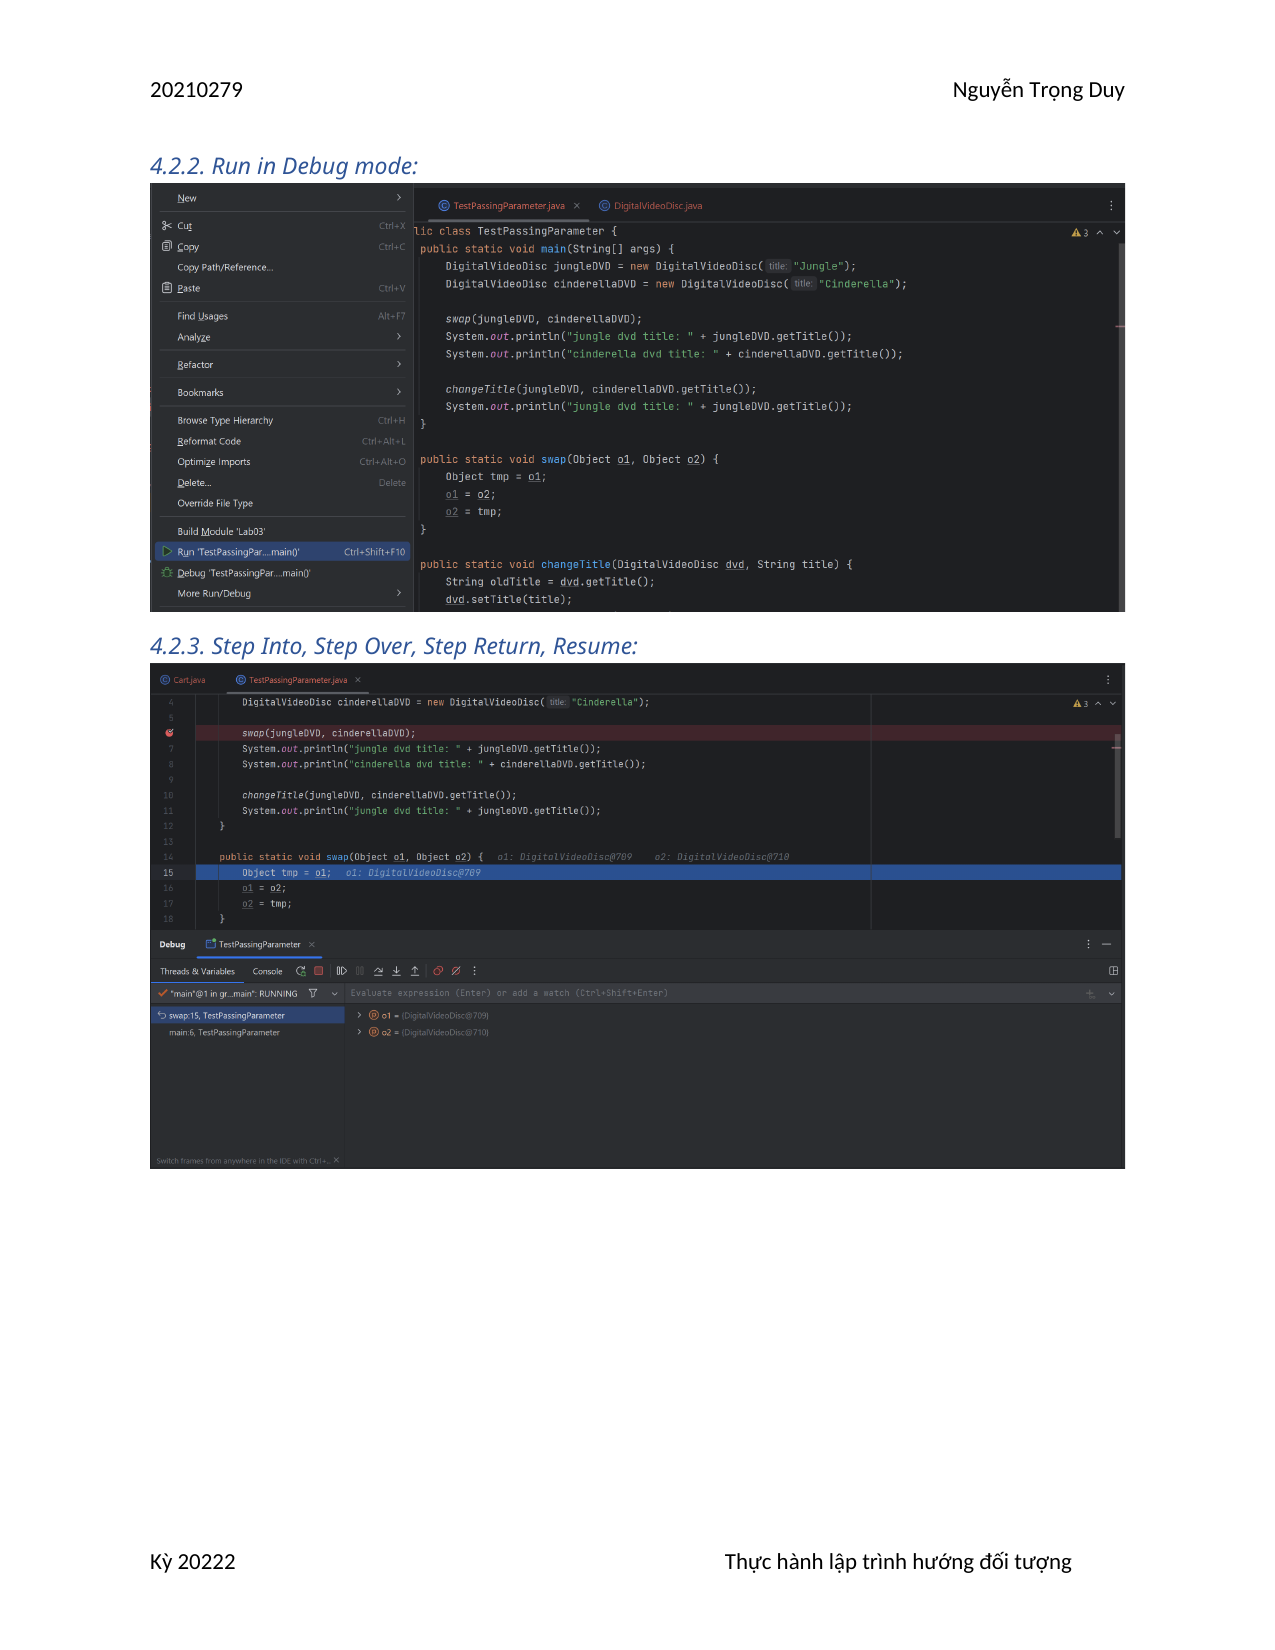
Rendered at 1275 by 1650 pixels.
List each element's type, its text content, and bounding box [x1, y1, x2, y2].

picture [150, 183, 1125, 612]
picture [150, 663, 1125, 1169]
subtitle 4.2.3. Step Into, Step Over, Step Return, Resume: [150, 630, 1125, 661]
subtitle 4.2.2. Run in Debug mode: [150, 150, 1125, 181]
